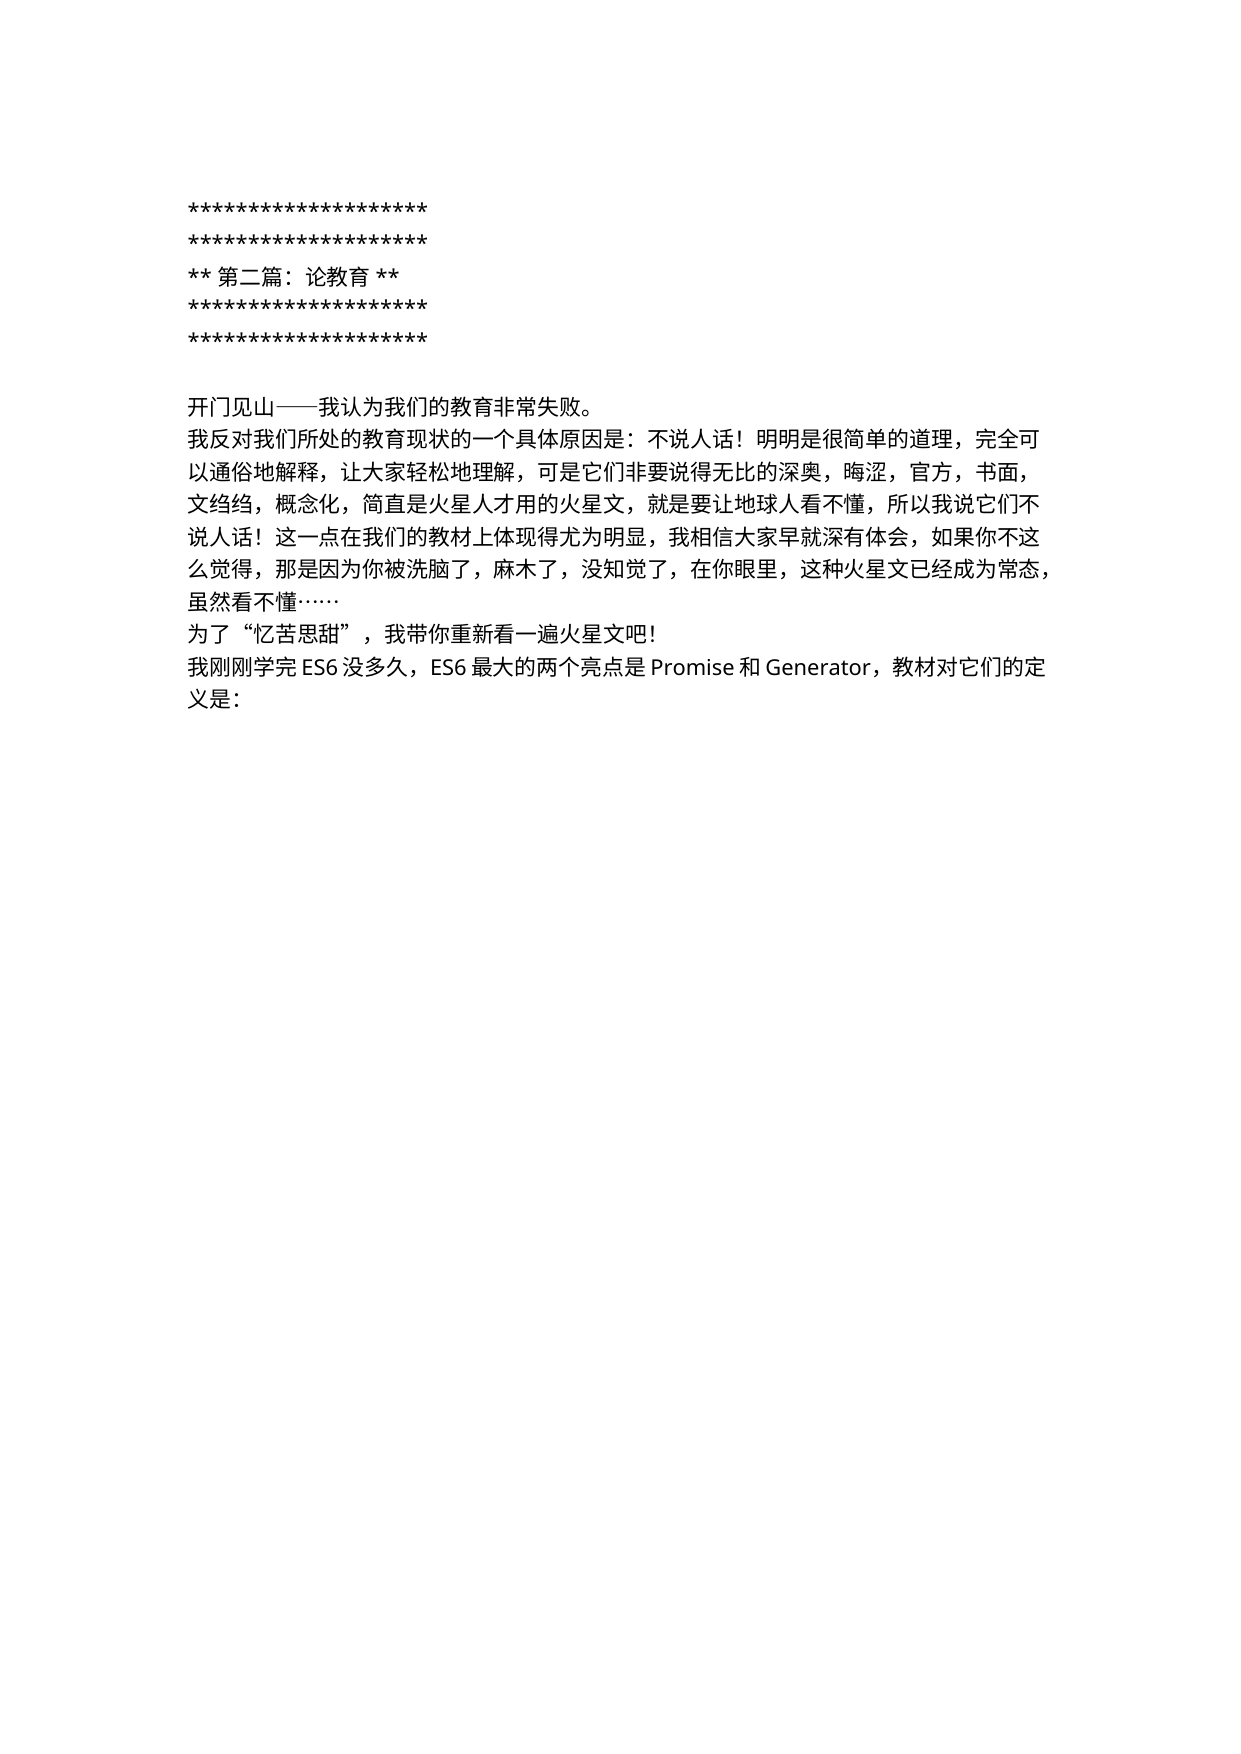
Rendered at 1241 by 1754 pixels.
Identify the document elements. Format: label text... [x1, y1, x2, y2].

text 我刚刚学完ES6没多久，ES6最大的两个亮点是Promise和Generator，教材对它们的定义是： [187, 649, 1053, 714]
text 为了“忆苦思甜”，我带你重新看一遍火星文吧！ [187, 617, 1053, 649]
text ******************** [187, 227, 1053, 259]
text ******************** [187, 292, 1053, 324]
text 我反对我们所处的教育现状的一个具体原因是：不说人话！明明是很简单的道理，完全可以通俗地解释，让大家轻松地理解，可是它们非要说得无比的深奥，晦涩，官方，书面，文绉绉，概念化，简直是火星人才用的火星文，就是要让地球人看不懂，所以我说它们不说人话！这一点在我们的教材上体现得尤为明显，我相信大家早就深有体会，如果你不这么觉得，那是因为你被洗脑了，麻木了，没知觉了，在你眼里，这种火星文已经成为常态，虽然看不懂…… [187, 422, 1053, 617]
text 开门见山——我认为我们的教育非常失败。 [187, 389, 1053, 422]
text ** 第二篇：论教育 ** [187, 259, 1053, 292]
text ******************** [187, 194, 1053, 227]
text ******************** [187, 324, 1053, 357]
